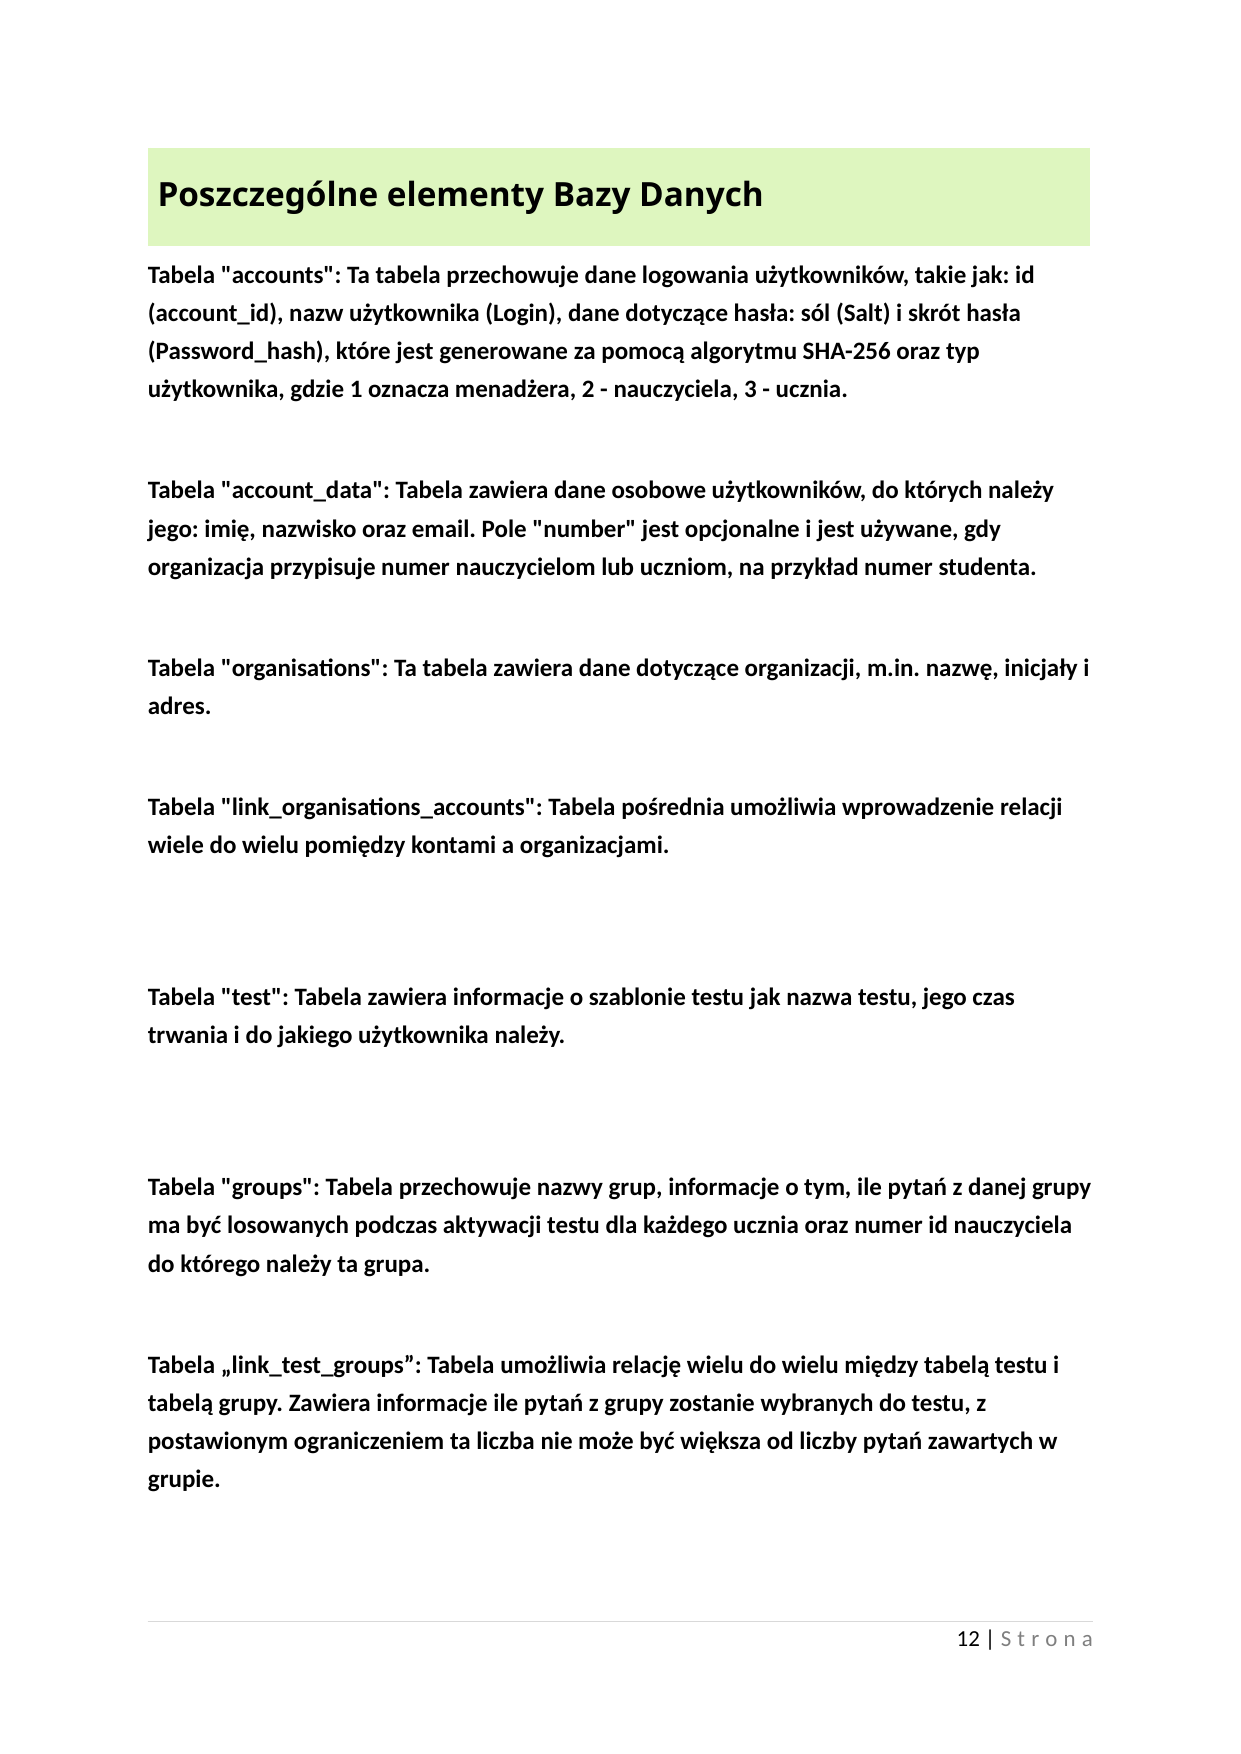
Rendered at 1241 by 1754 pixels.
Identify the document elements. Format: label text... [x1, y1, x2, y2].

text Tabela "account_data": Tabela zawiera dane osobowe użytkowników, do których należy jego: imię, nazwisko oraz email. Pole "number" jest opcjonalne i jest używane, gdy organizacja przypisuje numer nauczycielom lub uczniom, na przykład numer studenta. [148, 474, 1093, 581]
text Tabela "accounts": Ta tabela przechowuje dane logowania użytkowników, takie jak: id (account_id), nazw użytkownika (Login), dane dotyczące hasła: sól (Salt) i skrót hasła (Password_hash), które jest generowane za pomocą algorytmu SHA-256 oraz typ użytkownika, gdzie 1 oznacza menadżera, 2 - nauczyciela, 3 - ucznia. [148, 259, 1093, 404]
text Tabela "link_organisations_accounts": Tabela pośrednia umożliwia wprowadzenie relacji wiele do wielu pomiędzy kontami a organizacjami. [148, 791, 1093, 860]
text Tabela "groups": Tabela przechowuje nazwy grup, informacje o tym, ile pytań z danej grupy ma być losowanych podczas aktywacji testu dla każdego ucznia oraz numer id nauczyciela do którego należy ta grupa. [148, 1171, 1093, 1278]
text Tabela „link_test_groups”: Tabela umożliwia relację wielu do wielu między tabelą testu i tabelą grupy. Zawiera informacje ile pytań z grupy zostanie wybranych do testu, z postawionym ograniczeniem ta liczba nie może być większa od liczby pytań zawartych w grupie. [148, 1349, 1093, 1494]
text Tabela "test": Tabela zawiera informacje o szablonie testu jak nazwa testu, jego czas trwania i do jakiego użytkownika należy. [148, 981, 1093, 1050]
text Tabela "organisations": Ta tabela zawiera dane dotyczące organizacji, m.in. nazwę, inicjały i adres. [148, 652, 1093, 721]
table_header Poszczególne elementy Bazy Danych [151, 151, 1087, 243]
